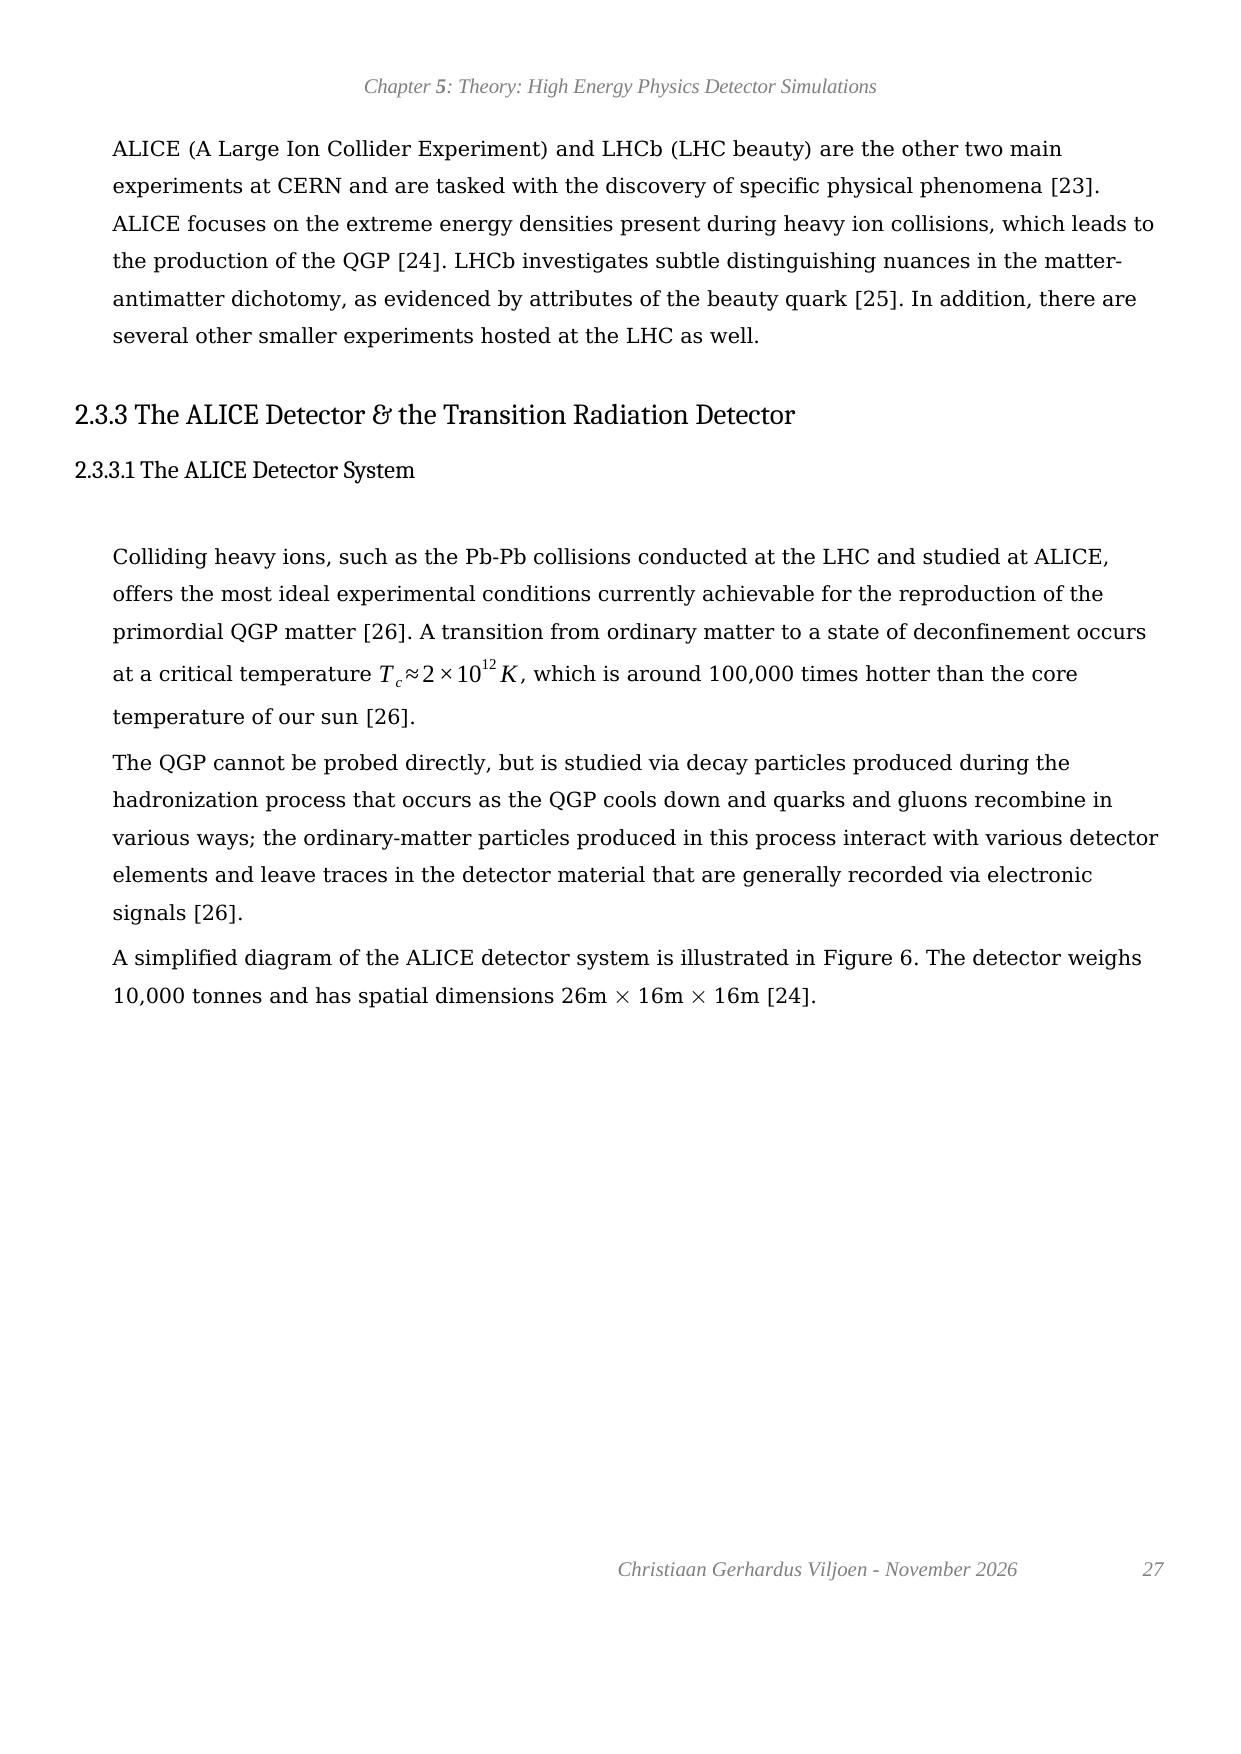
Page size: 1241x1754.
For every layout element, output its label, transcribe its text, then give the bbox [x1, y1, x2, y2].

text The QGP cannot be probed directly, but is studied via decay particles produced during the hadronization process that occurs as the QGP cools down and quarks and gluons recombine in various ways; the ordinary-matter particles produced in this process interact with various detector elements and leave traces in the detector material that are generally recorded via electronic signals . [112, 749, 1165, 924]
text Colliding heavy ions, such as the Pb-Pb collisions conducted at the LHC and studied at ALICE, offers the most ideal experimental conditions currently achievable for the reproduction of the primordial QGP matter . A transition from ordinary matter to a state of deconfinement occurs at a critical temperature , which is around 100,000 times hotter than the core temperature of our sun . [112, 543, 1165, 728]
text ALICE (A Large Ion Collider Experiment) and LHCb (LHC beauty) are the other two main experiments at CERN and are tasked with the discovery of specific physical phenomena . ALICE focuses on the extreme energy densities present during heavy ion collisions, which leads to the production of the QGP . LHCb investigates subtle distinguishing nuances in the matter-antimatter dichotomy, as evidenced by attributes of the beauty quark . In addition, there are several other smaller experiments hosted at the LHC as well. [112, 135, 1165, 348]
subtitle The ALICE Detector & the Transition Radiation Detector [75, 398, 1165, 431]
subtitle The ALICE Detector System [75, 456, 1165, 485]
text A simplified diagram of the ALICE detector system is illustrated in Figure 6. The detector weighs 10,000 tonnes and has spatial dimensions 26m 16m 16m . [112, 945, 1165, 1008]
